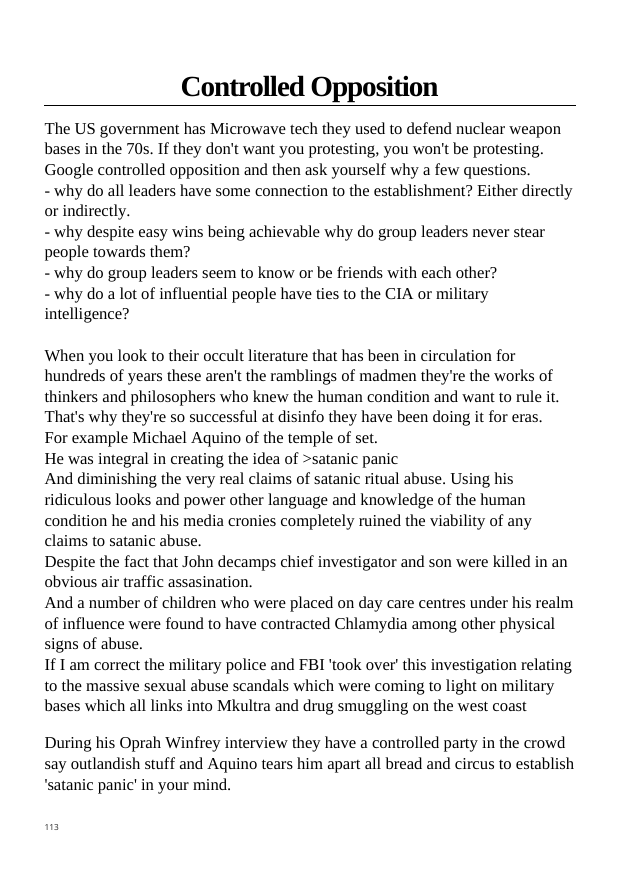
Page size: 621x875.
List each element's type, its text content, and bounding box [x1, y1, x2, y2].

text And a number of children who were placed on day care centres under his realm of influence were found to have contracted Chlamydia among other physical signs of abuse. [44, 593, 576, 653]
text And diminishing the very real claims of satanic ritual abuse. Using his ridiculous looks and power other language and knowledge of the human condition he and his media cronies completely ruined the viability of any claims to satanic abuse. [44, 469, 576, 550]
text - why do all leaders have some connection to the establishment? Either directly or indirectly. [44, 180, 576, 220]
text During his Oprah Winfrey interview they have a controlled party in the crowd say outlandish stuff and Aquino tears him apart all bread and circus to establish 'satanic panic' in your mind. [44, 733, 576, 794]
subtitle Controlled Opposition [44, 69, 576, 105]
text He was integral in creating the idea of >satanic panic [44, 448, 576, 468]
text - why do a lot of influential people have ties to the CIA or military intelligence? [44, 283, 576, 323]
text For example Michael Aquino of the temple of set. [44, 428, 576, 447]
text When you look to their occult literature that has been in circulation for hundreds of years these aren't the ramblings of madmen they're the works of thinkers and philosophers who knew the human condition and want to rule it. [44, 345, 576, 406]
text - why do group leaders seem to know or be friends with each other? [44, 263, 576, 282]
text Despite the fact that John decamps chief investigator and son were killed in an obvious air traffic assasination. [44, 552, 576, 591]
text If I am correct the military police and FBI 'took over' this investigation relating to the massive sexual abuse scandals which were coming to light on military bases which all links into Mkultra and drug smuggling on the west coast [44, 655, 576, 715]
text That's why they're so successful at disinfo they have been doing it for eras. [44, 407, 576, 426]
text - why despite easy wins being achievable why do group leaders never stear people towards them? [44, 222, 576, 261]
text The US government has Microwave tech they used to defend nuclear weapon bases in the 70s. If they don't want you protesting, you won't be protesting. Google controlled opposition and then ask yourself why a few questions. [44, 118, 576, 179]
